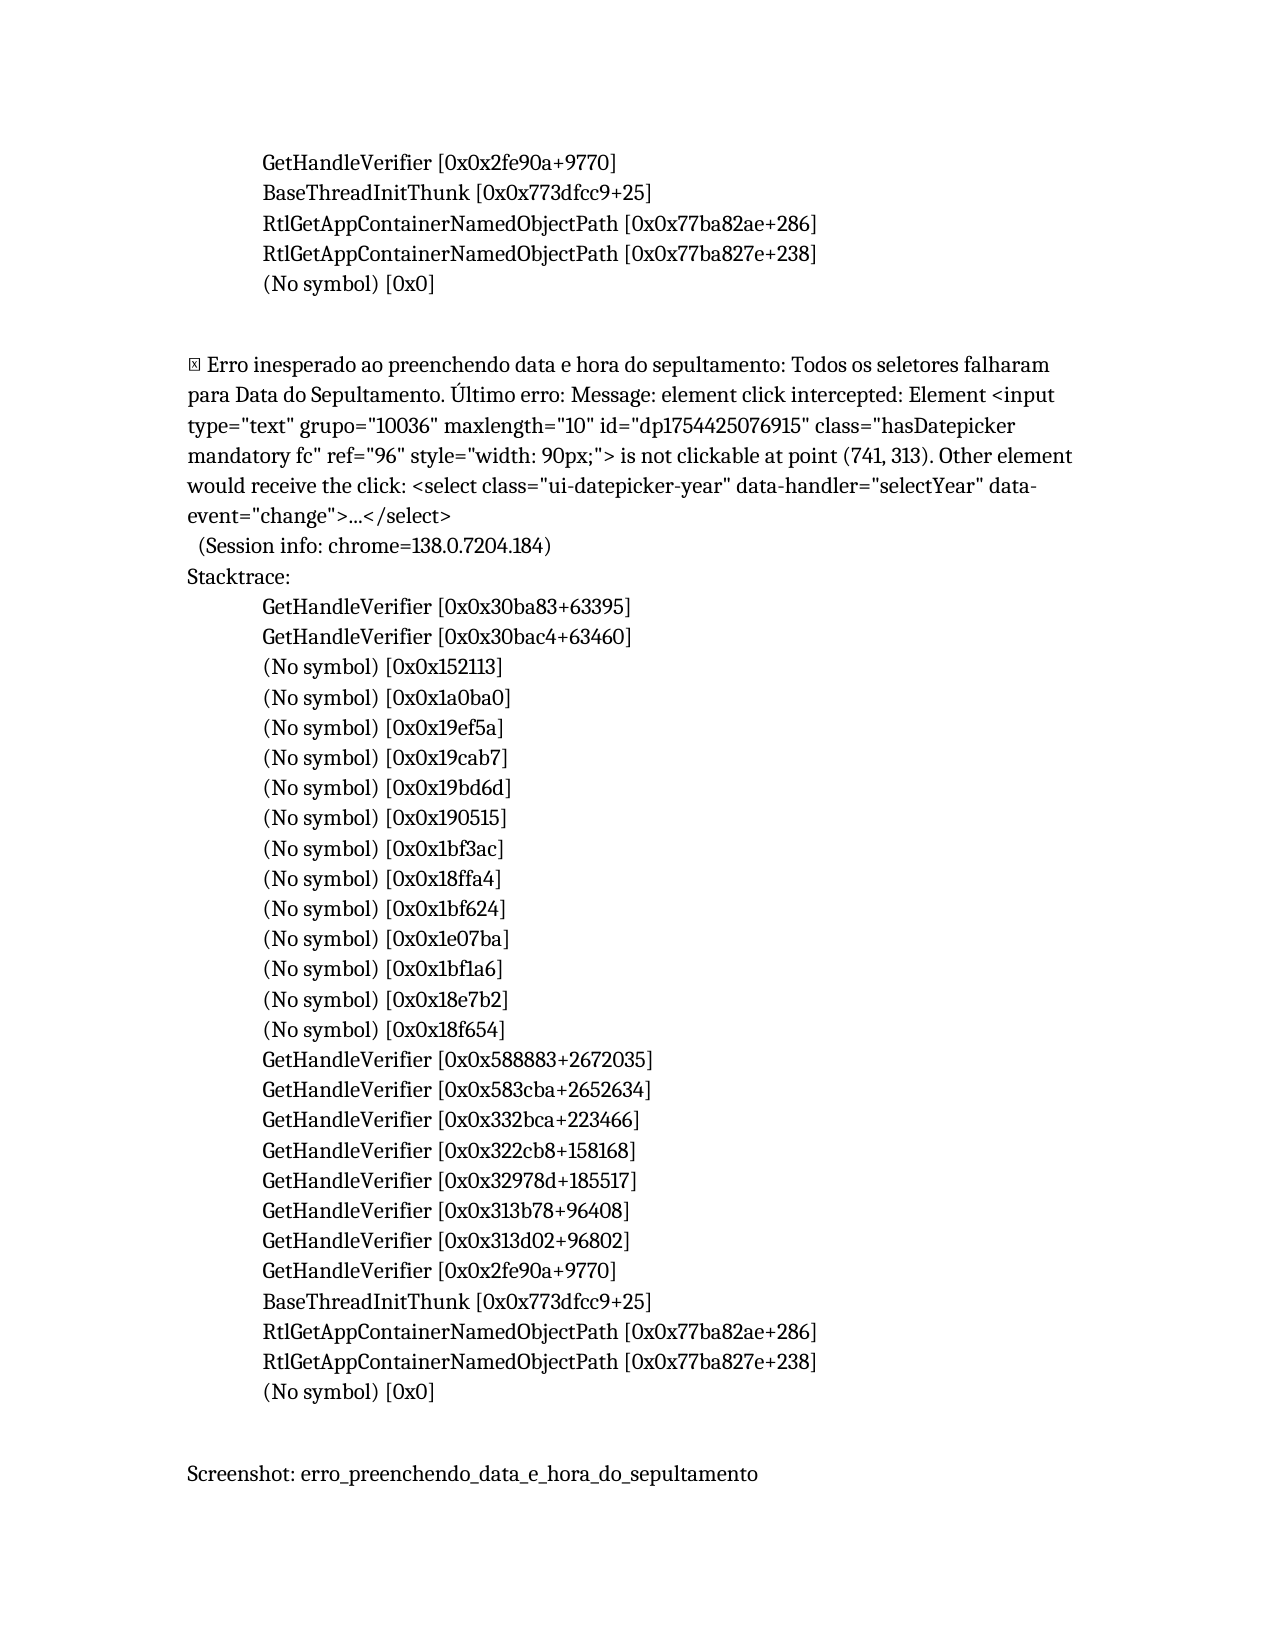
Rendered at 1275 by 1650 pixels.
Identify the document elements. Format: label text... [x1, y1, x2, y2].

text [187, 150, 1087, 327]
text Screenshot: erro_preenchendo_data_e_hora_do_sepultamento [187, 1460, 1087, 1487]
text ❌ Erro inesperado ao preenchendo data e hora do sepultamento: Todos os seletores falharam para Data do Sepultamento. Último erro: Message: element click intercepted: Element <input type="text" grupo="10036" maxlength="10" id="dp1754425076915" class="hasDatepicker mandatory fc" ref="96" style="width: 90px;"> is not clickable at point (741, 313). Other element would receive the click: <select class="ui-datepicker-year" data-handler="selectYear" data-event="change">...</select> (Session info: chrome=138.0.7204.184) Stacktrace: GetHandleVerifier [0x0x30ba83+63395] GetHandleVerifier [0x0x30bac4+63460] (No symbol) [0x0x152113] (No symbol) [0x0x1a0ba0] (No symbol) [0x0x19ef5a] (No symbol) [0x0x19cab7] (No symbol) [0x0x19bd6d] (No symbol) [0x0x190515] (No symbol) [0x0x1bf3ac] (No symbol) [0x0x18ffa4] (No symbol) [0x0x1bf624] (No symbol) [0x0x1e07ba] (No symbol) [0x0x1bf1a6] (No symbol) [0x0x18e7b2] (No symbol) [0x0x18f654] GetHandleVerifier [0x0x588883+2672035] GetHandleVerifier [0x0x583cba+2652634] GetHandleVerifier [0x0x332bca+223466] GetHandleVerifier [0x0x322cb8+158168] GetHandleVerifier [0x0x32978d+185517] GetHandleVerifier [0x0x313b78+96408] GetHandleVerifier [0x0x313d02+96802] GetHandleVerifier [0x0x2fe90a+9770] BaseThreadInitThunk [0x0x773dfcc9+25] RtlGetAppContainerNamedObjectPath [0x0x77ba82ae+286] RtlGetAppContainerNamedObjectPath [0x0x77ba827e+238] (No symbol) [0x0] [187, 352, 1087, 1436]
